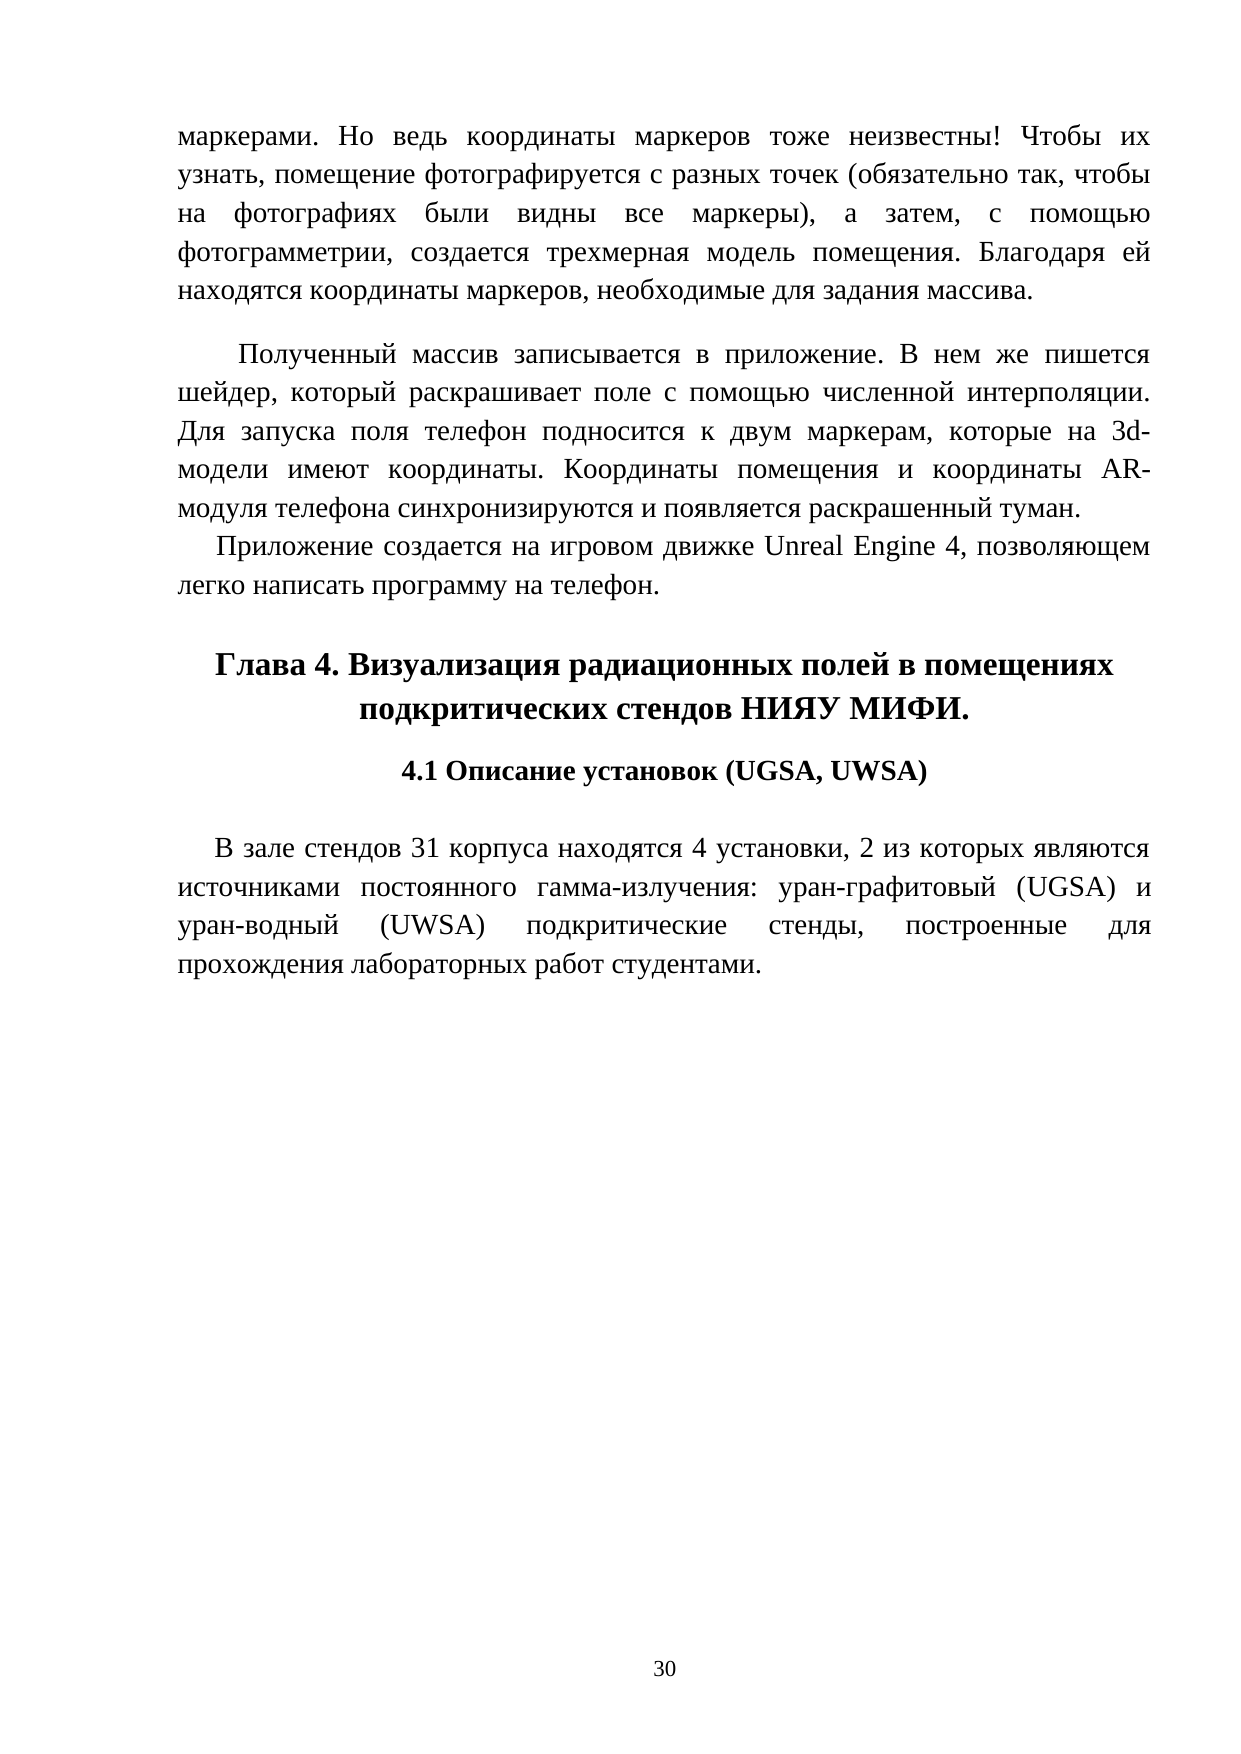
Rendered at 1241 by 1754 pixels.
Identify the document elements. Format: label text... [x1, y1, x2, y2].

text Полученный массив записывается в приложение. В нем же пишется шейдер, который раскрашивает поле с помощью численной интерполяции. Для запуска поля телефон подносится к двум маркерам, которые на 3d-модели имеют координаты. Координаты помещения и координаты AR-модуля телефона синхронизируются и появляется раскрашенный туман. [177, 336, 1152, 523]
text 4.1 Описание установок (UGSA, UWSA) [177, 753, 1152, 787]
text Приложение создается на игровом движке Unreal Engine 4, позволяющем легко написать программу на телефон. [177, 528, 1152, 601]
text В зале стендов 31 корпуса находятся 4 установки, 2 из которых являются источниками постоянного гамма-излучения: уран-графитовый (UGSA) и уран-водный (UWSA) подкритические стенды, построенные для прохождения лабораторных работ студентами. [177, 830, 1152, 979]
text Глава 4. Визуализация радиационных полей в помещениях подкритических стендов НИЯУ МИФИ. [177, 644, 1152, 727]
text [177, 118, 1152, 306]
